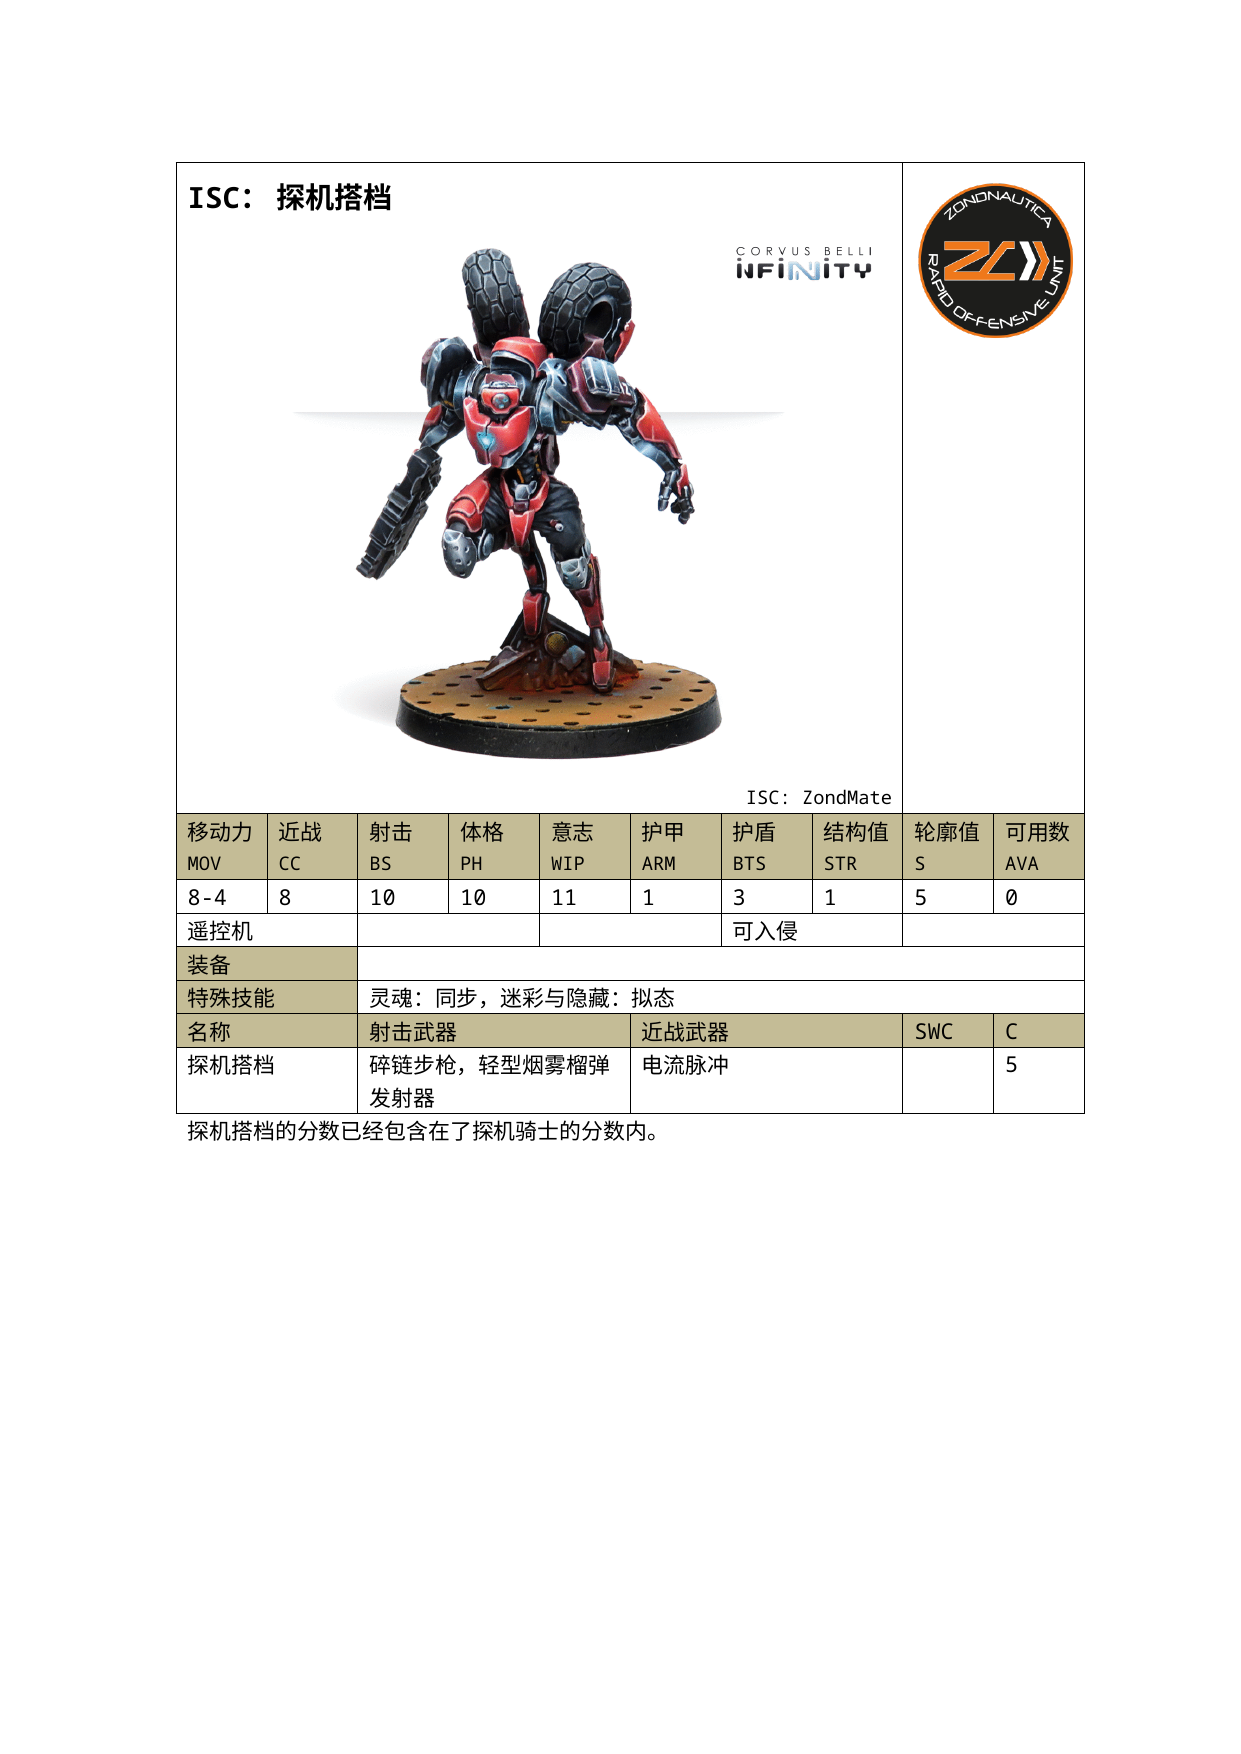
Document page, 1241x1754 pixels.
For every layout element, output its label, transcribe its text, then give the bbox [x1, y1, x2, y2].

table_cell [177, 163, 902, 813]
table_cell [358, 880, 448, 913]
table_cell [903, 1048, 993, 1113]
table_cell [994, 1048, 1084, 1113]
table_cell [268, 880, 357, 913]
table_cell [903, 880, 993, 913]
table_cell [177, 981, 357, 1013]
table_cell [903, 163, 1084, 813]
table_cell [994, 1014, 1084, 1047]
picture [187, 241, 890, 768]
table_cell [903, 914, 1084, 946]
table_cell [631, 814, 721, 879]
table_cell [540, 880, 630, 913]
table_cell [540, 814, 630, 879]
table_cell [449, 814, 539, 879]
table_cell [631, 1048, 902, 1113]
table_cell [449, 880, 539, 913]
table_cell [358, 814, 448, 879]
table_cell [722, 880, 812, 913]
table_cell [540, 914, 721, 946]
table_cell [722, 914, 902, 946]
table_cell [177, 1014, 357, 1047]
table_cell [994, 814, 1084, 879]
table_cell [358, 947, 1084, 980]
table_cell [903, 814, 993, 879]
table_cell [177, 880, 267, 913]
picture [914, 179, 1077, 342]
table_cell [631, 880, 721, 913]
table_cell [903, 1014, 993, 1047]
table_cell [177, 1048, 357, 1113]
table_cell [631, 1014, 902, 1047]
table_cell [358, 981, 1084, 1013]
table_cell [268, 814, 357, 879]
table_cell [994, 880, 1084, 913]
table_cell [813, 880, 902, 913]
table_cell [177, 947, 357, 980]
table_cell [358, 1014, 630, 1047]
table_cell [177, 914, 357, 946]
text 探机搭档的分数已经包含在了探机骑士的分数内。 [187, 1114, 1053, 1146]
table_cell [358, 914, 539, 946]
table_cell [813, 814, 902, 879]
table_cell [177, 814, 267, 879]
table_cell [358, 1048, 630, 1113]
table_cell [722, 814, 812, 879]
